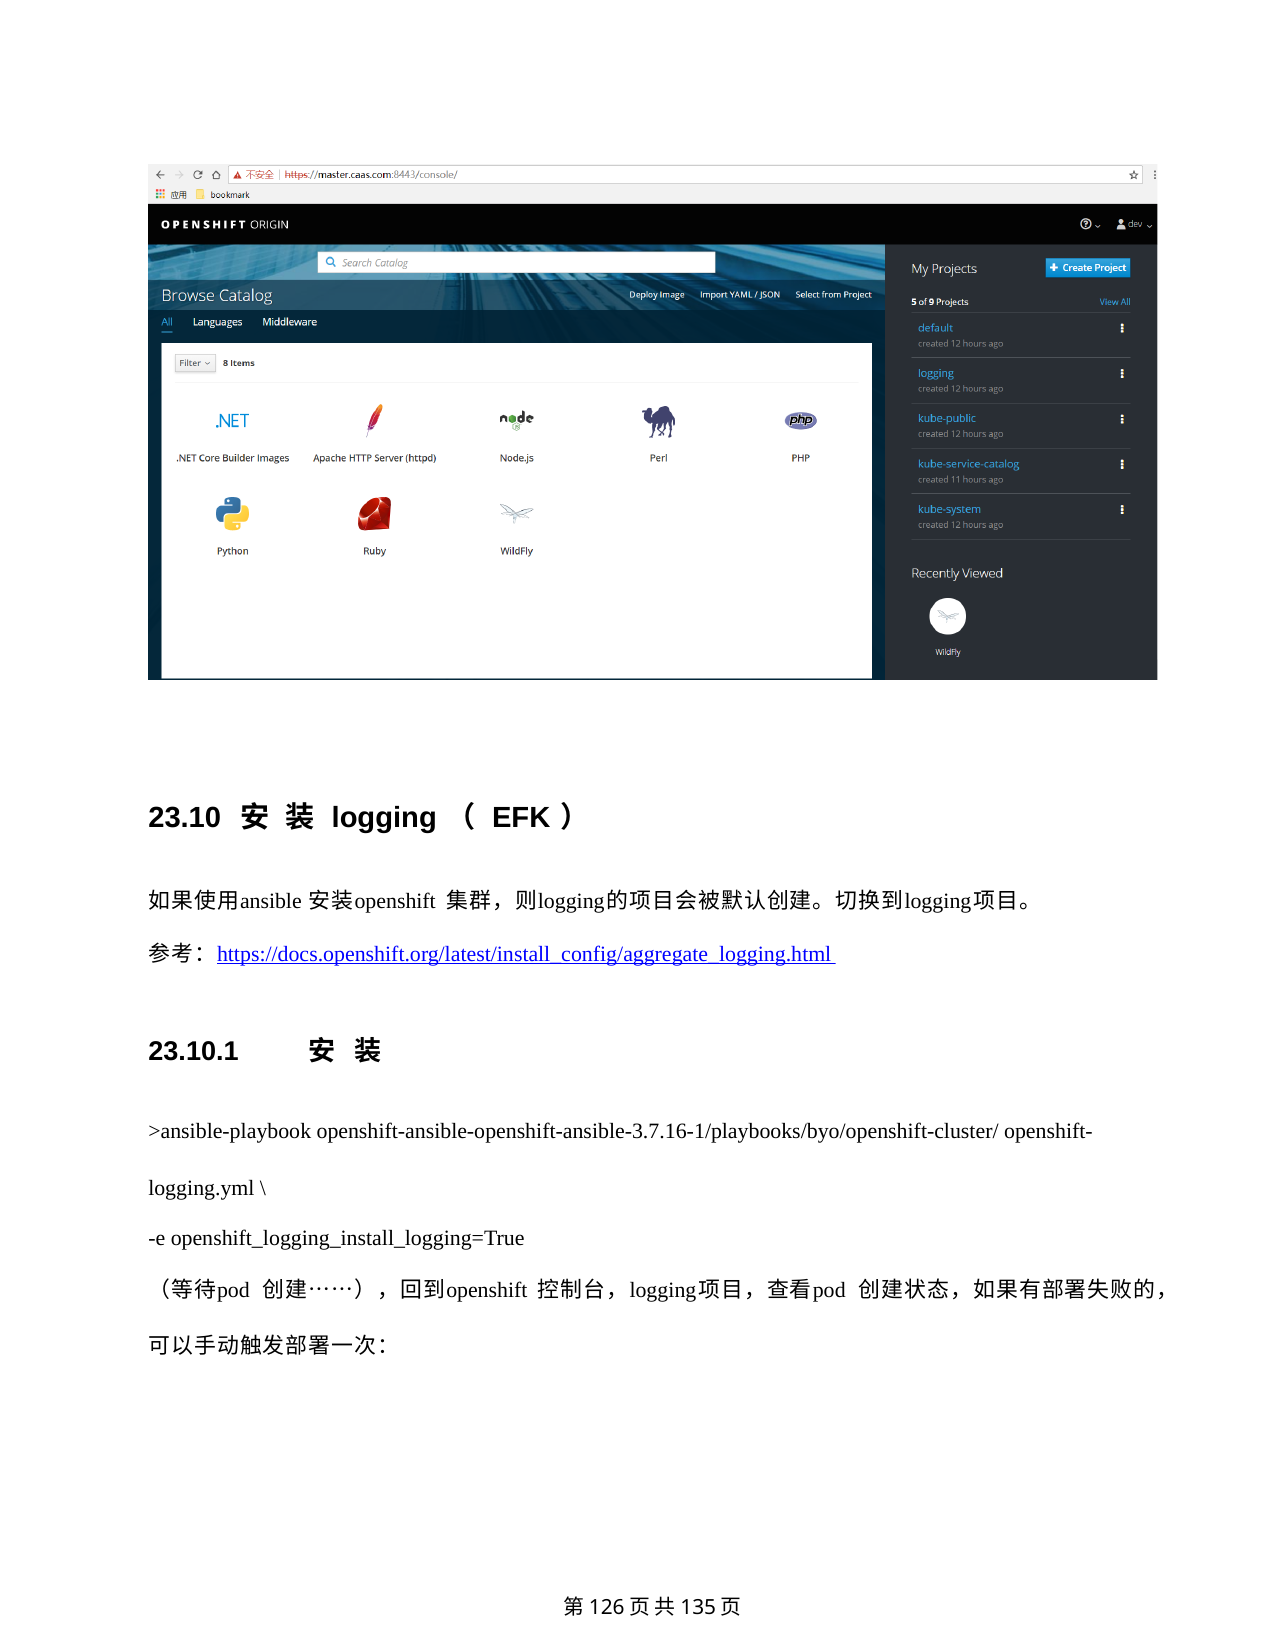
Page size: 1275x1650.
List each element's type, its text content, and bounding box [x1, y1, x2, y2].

text 如果使用ansible安装openshift集群，则logging的项目会被默认创建。切换到logging项目。 [148, 880, 1156, 917]
text 参考：https://docs.openshift.org/latest/install_config/aggregate_logging.html [148, 933, 1156, 971]
text （等待pod创建……），回到openshift控制台，logging项目，查看pod创建状态，如果有部署失败的，可以手动触发部署一次： [148, 1269, 1156, 1363]
subtitle 安装 [148, 1012, 1156, 1087]
text -e openshift_logging_install_logging=True [148, 1219, 1156, 1256]
subtitle 安装logging（EFK） [148, 777, 1156, 852]
text >ansible-playbook openshift-ansible-openshift-ansible-3.7.16-1/playbooks/byo/openshift-cluster/ openshift-logging.yml \ [148, 1112, 1156, 1206]
picture [148, 164, 1158, 680]
